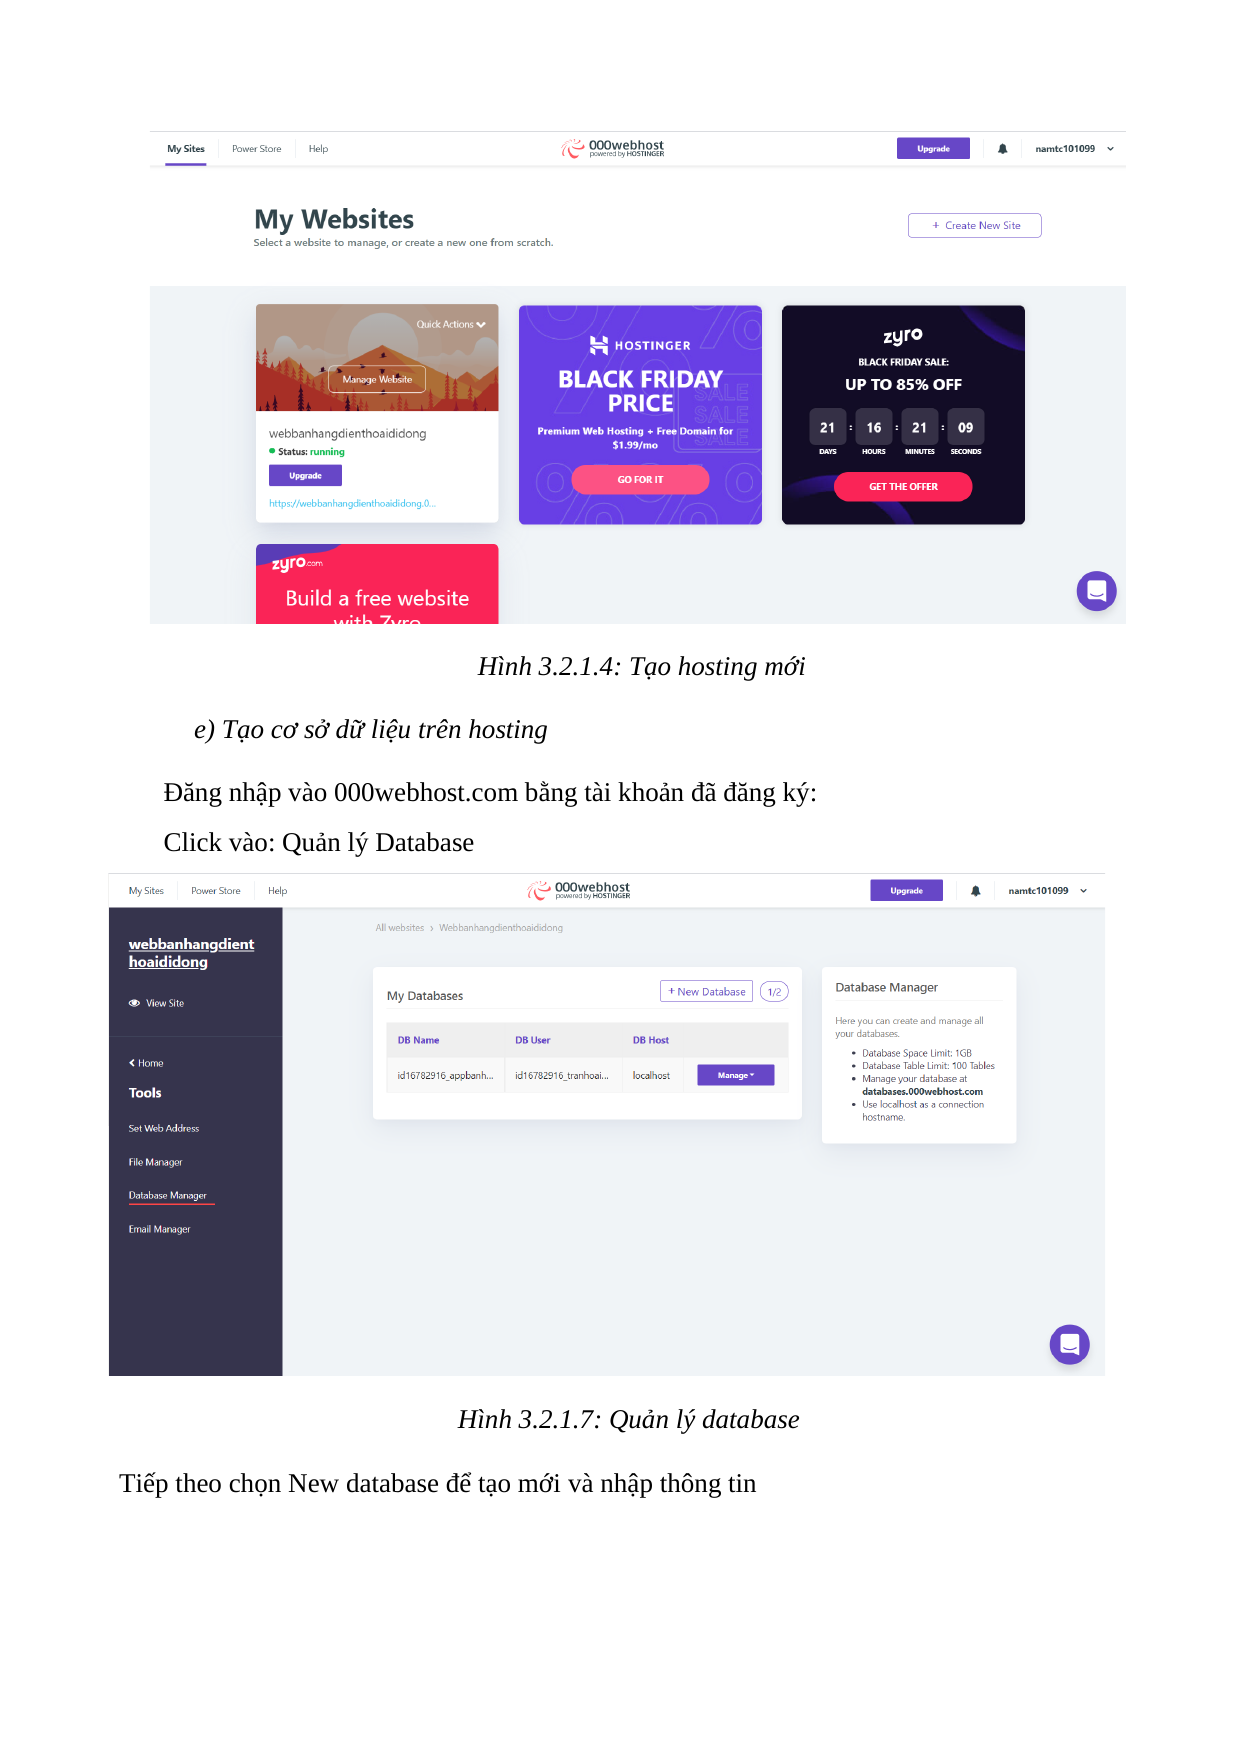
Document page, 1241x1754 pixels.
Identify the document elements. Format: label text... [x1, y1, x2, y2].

picture [108, 873, 1106, 1376]
text Click vào: Quản lý Database [163, 826, 1115, 858]
text e) Tạo cơ sở dữ liệu trên hosting [194, 713, 1167, 744]
text Hình 3.2.1.4: Tạo hosting mới [220, 650, 1066, 681]
text Đăng nhập vào 000webhost.com bằng tài khoản đã đăng ký: [163, 776, 1115, 808]
text Tiếp theo chọn New database để tạo mới và nhập thông tin [119, 1467, 1167, 1498]
picture [149, 131, 1126, 624]
text Hình 3.2.1.7: Quản lý database [458, 1404, 1167, 1435]
